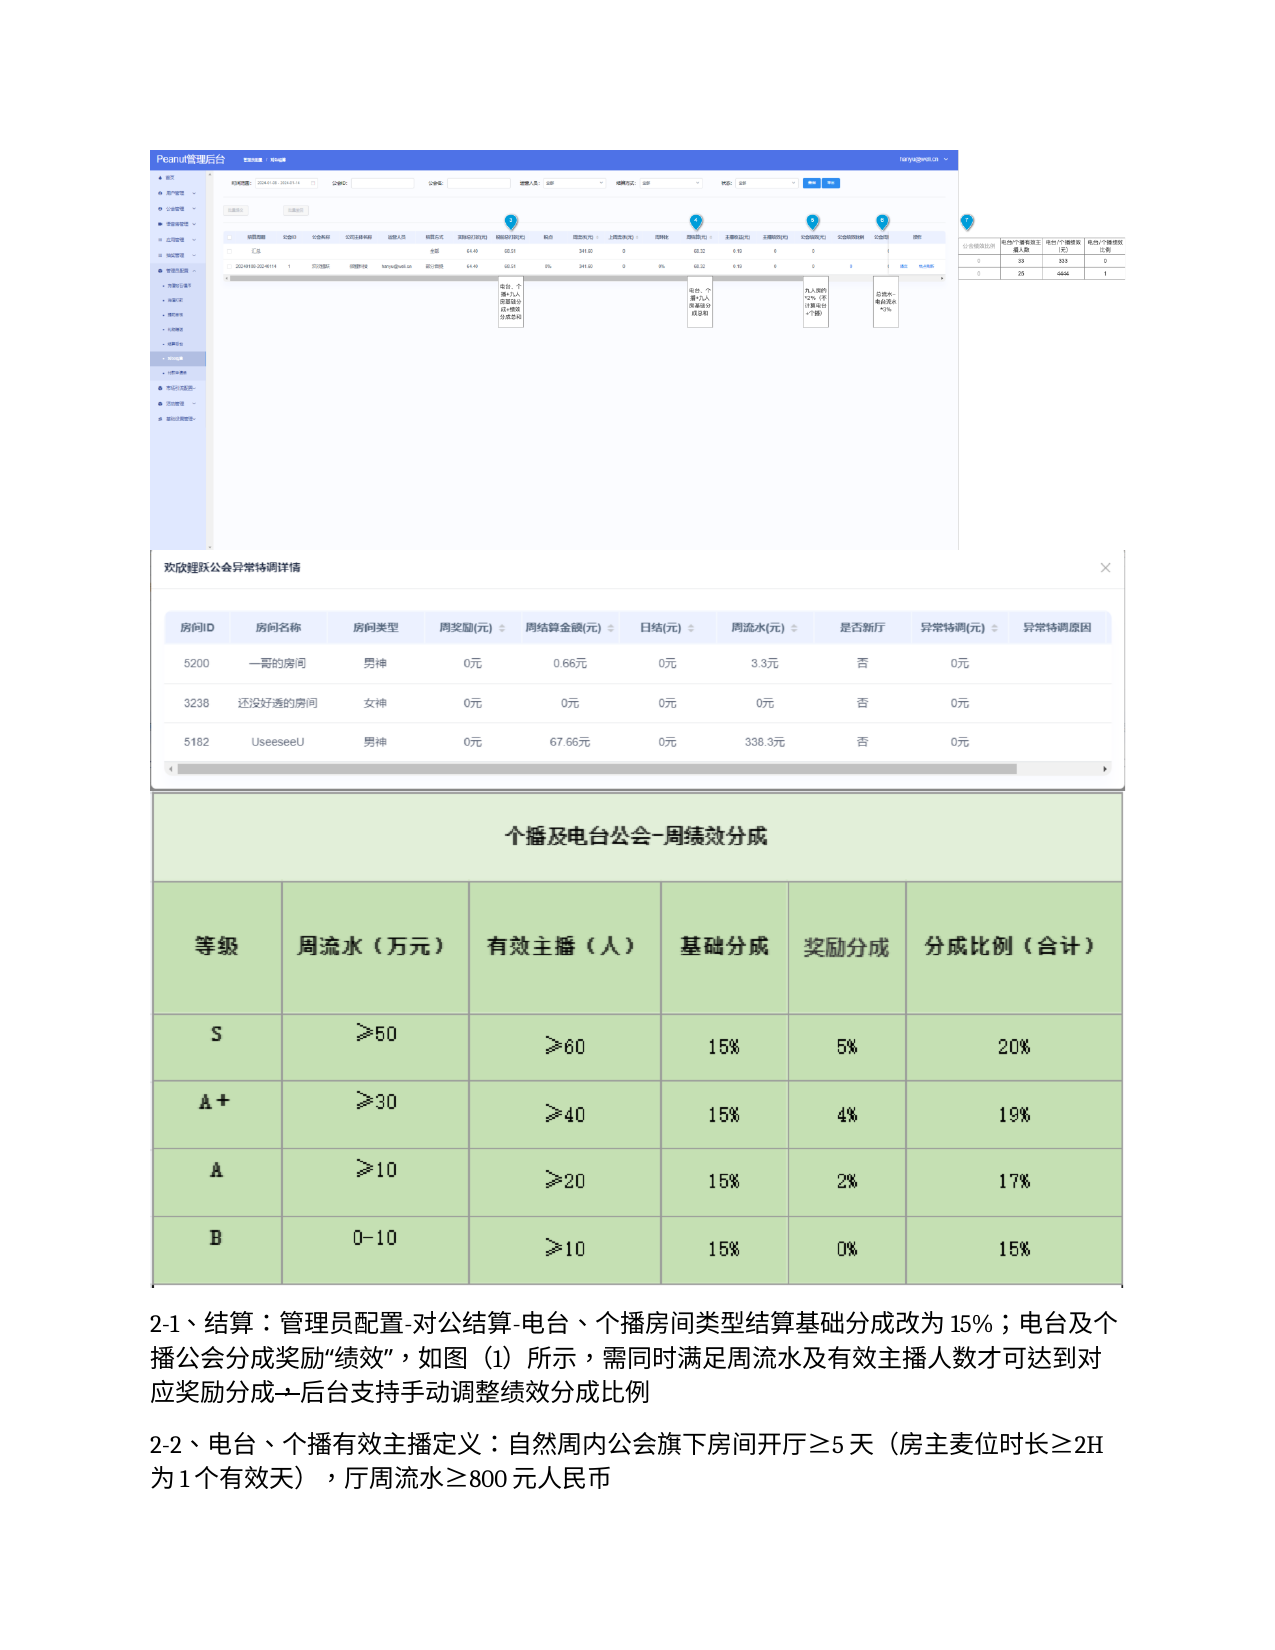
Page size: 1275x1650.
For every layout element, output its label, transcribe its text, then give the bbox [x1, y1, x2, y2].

text 2-1、结算：管理员配置-对公结算-电台、个播房间类型结算基础分成改为15%；电台及个播公会分成奖励“绩效”，如图（1）所示，需同时满足周流水及有效主播人数才可达到对应奖励分成，后台支持手动调整绩效分成比例 [150, 1306, 1125, 1408]
picture [150, 150, 1125, 1288]
text 2-2、电台、个播有效主播定义：自然周内公会旗下房间开厅≥5 天（房主麦位时长≥2H为1个有效天），厅周流水≥800 元人民币 [150, 1427, 1125, 1495]
